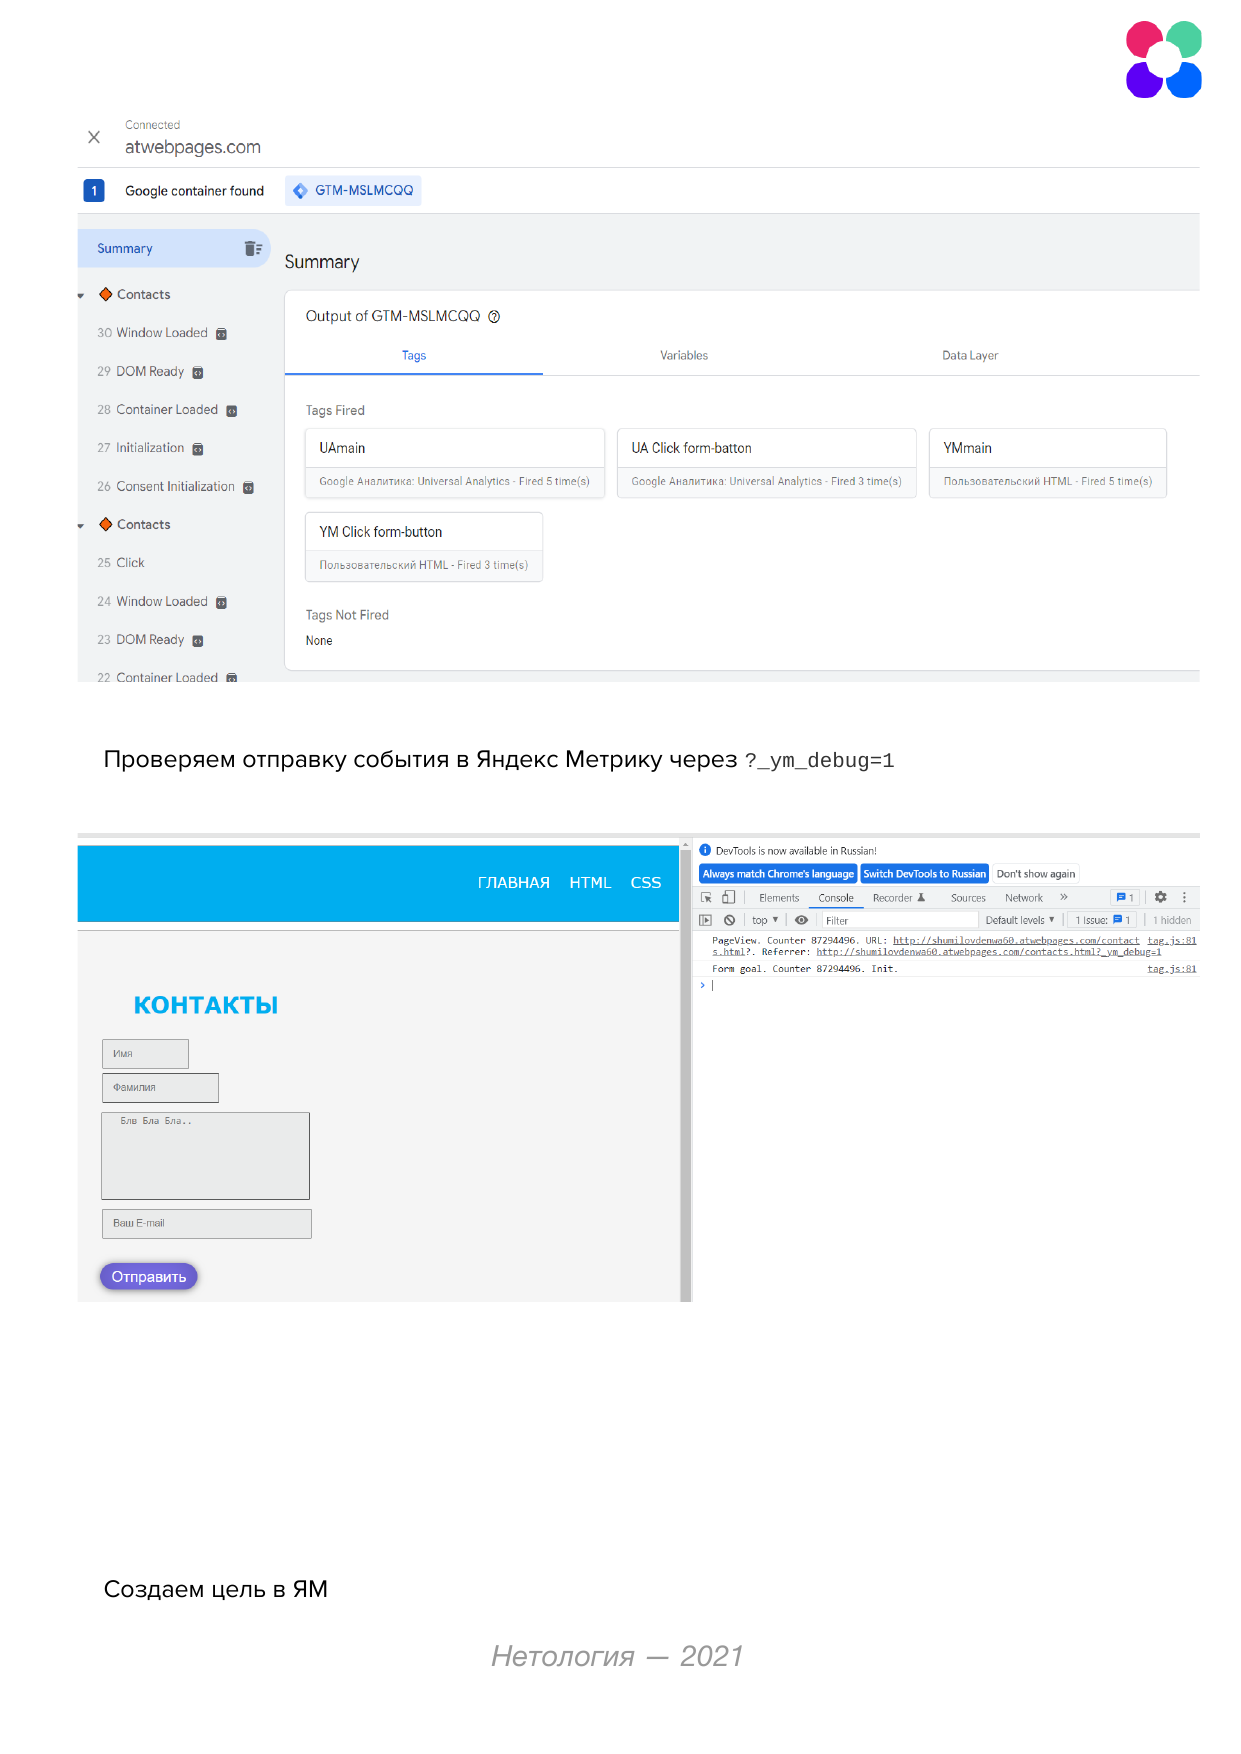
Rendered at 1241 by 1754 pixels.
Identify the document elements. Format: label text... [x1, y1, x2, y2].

text Проверяем отправку события в Яндекс Метрику через ?_ym_debug=1 [59, 745, 1181, 775]
text Создаем цель в ЯМ [59, 1574, 1181, 1604]
picture [77, 833, 1200, 1302]
picture [77, 114, 1200, 682]
picture [1126, 21, 1202, 98]
picture [596, 878, 601, 887]
